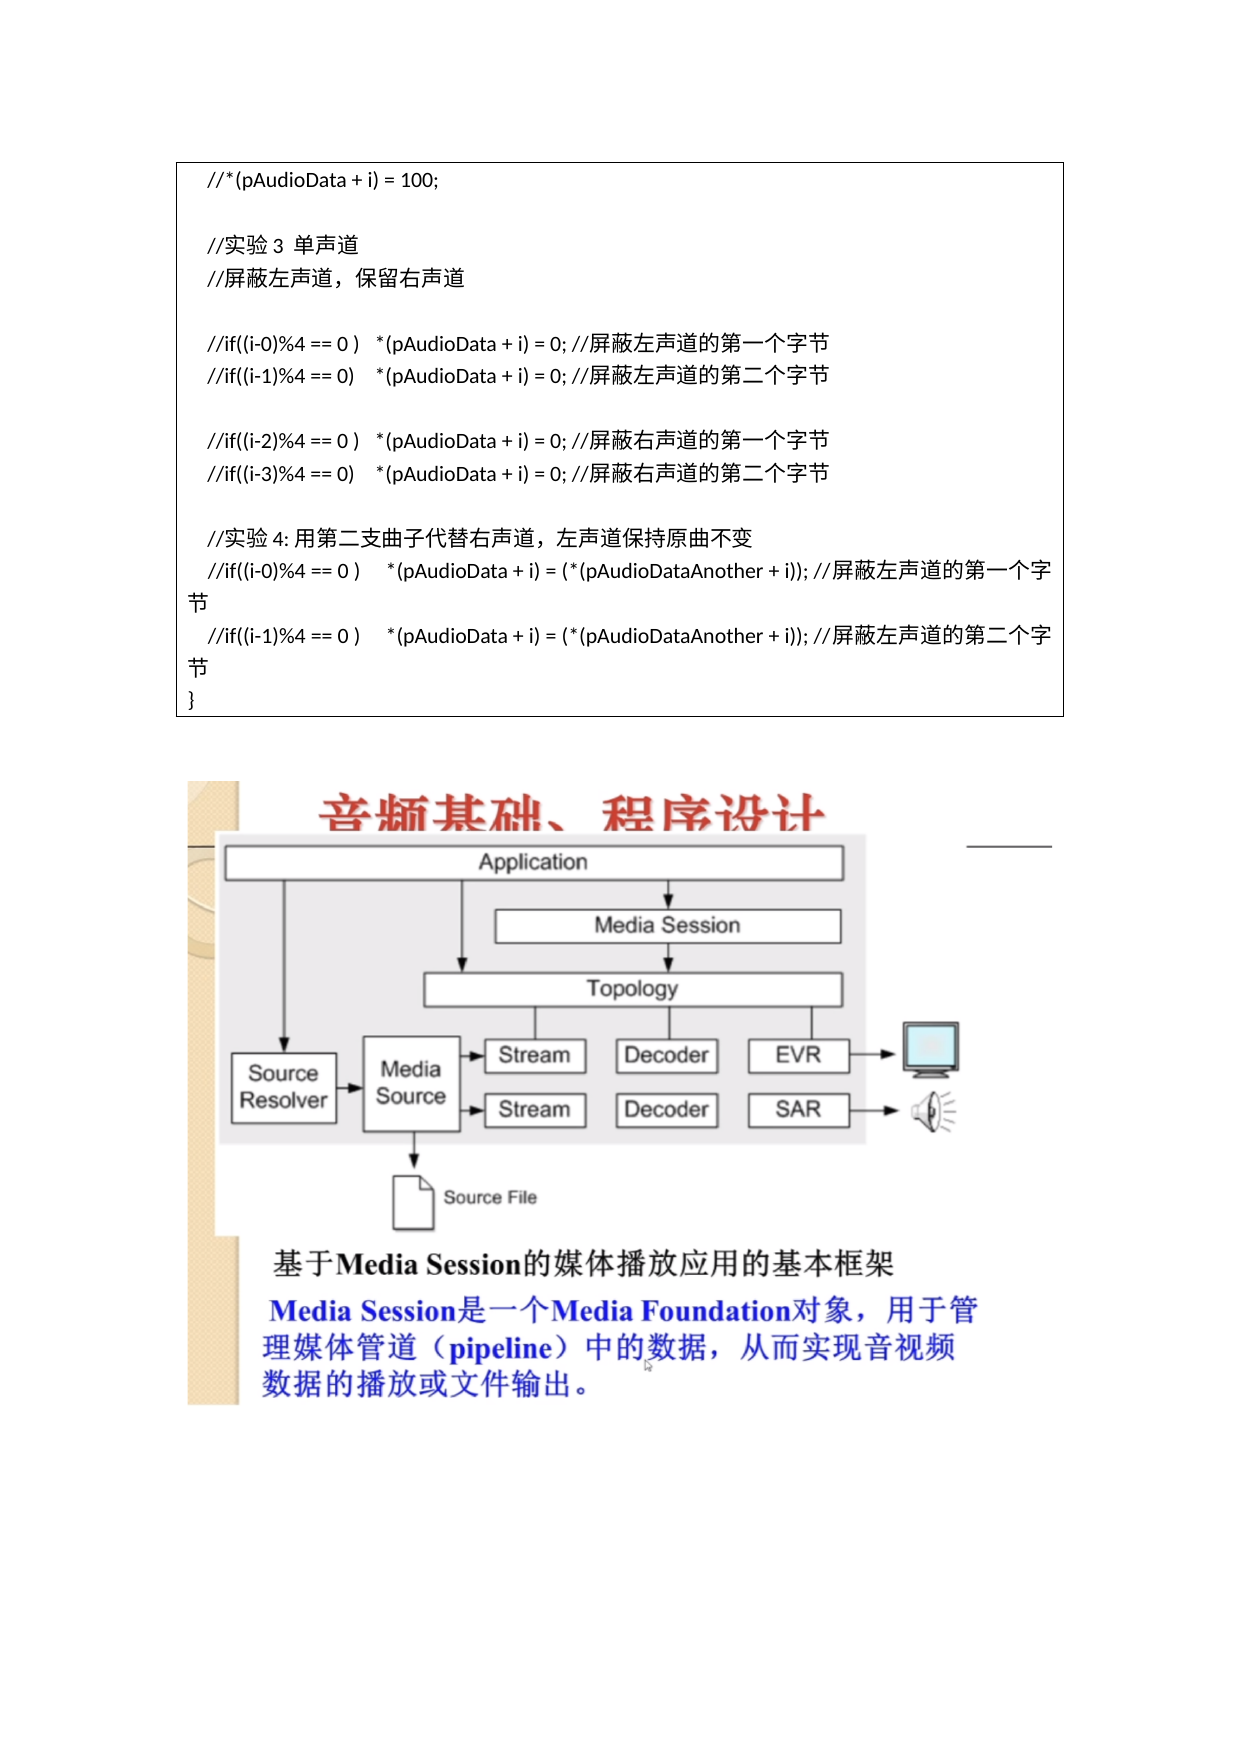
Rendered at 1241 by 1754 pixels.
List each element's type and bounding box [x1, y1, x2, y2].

picture [187, 781, 1053, 1410]
table_header [177, 163, 1063, 716]
